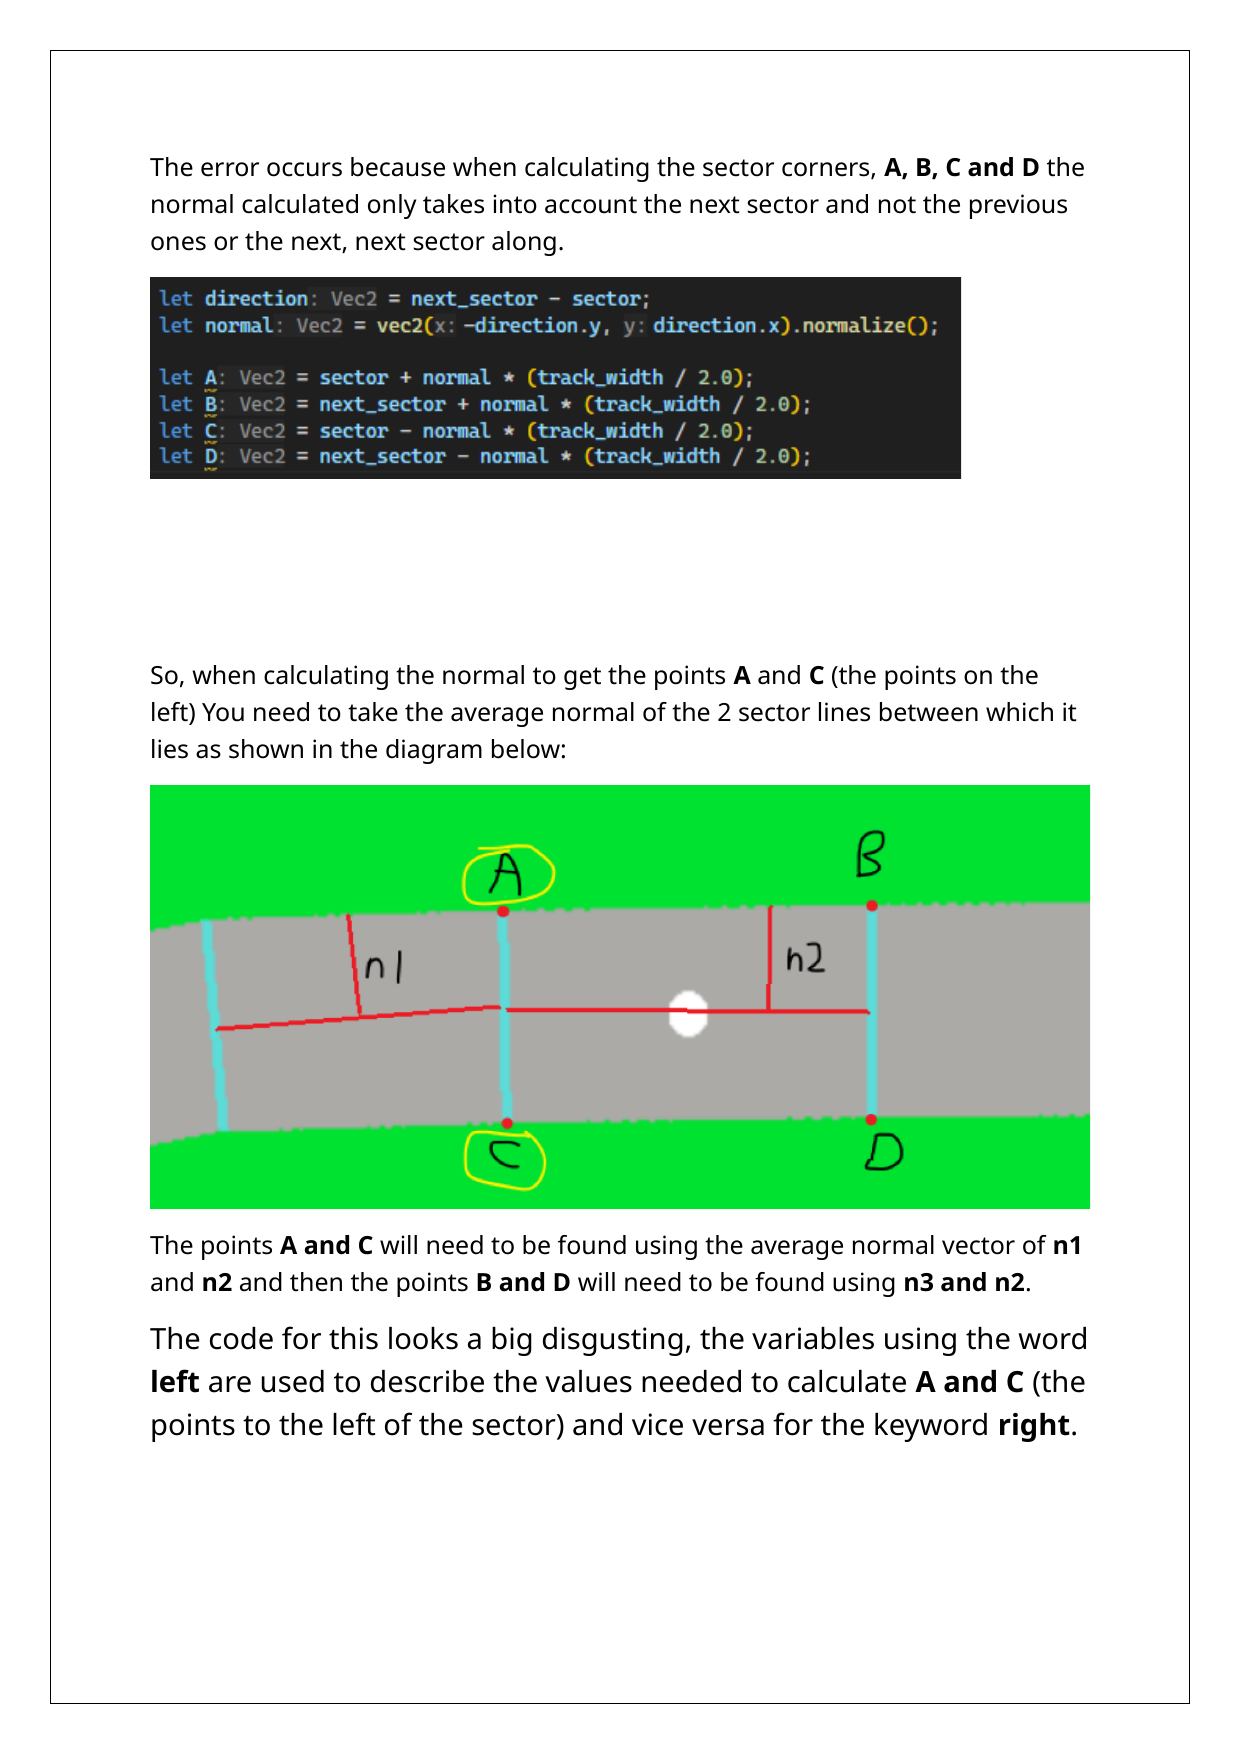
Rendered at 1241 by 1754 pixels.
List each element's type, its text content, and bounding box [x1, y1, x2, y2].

text The error occurs because when calculating the sector corners, A, B, C and D the normal calculated only takes into account the next sector and not the previous ones or the next, next sector along. [150, 150, 1090, 258]
text So, when calculating the normal to get the points A and C (the points on the left) You need to take the average normal of the 2 sector lines between which it lies as shown in the diagram below: [150, 658, 1090, 766]
picture [150, 785, 1091, 1209]
text The points A and C will need to be found using the average normal vector of n1 and n2 and then the points B and D will need to be found using n3 and n2. [150, 1228, 1090, 1299]
text The code for this looks a big disgusting, the variables using the word left are used to describe the values needed to calculate A and C (the points to the left of the sector) and vice versa for the keyword right. [150, 1318, 1090, 1443]
picture [150, 277, 962, 479]
